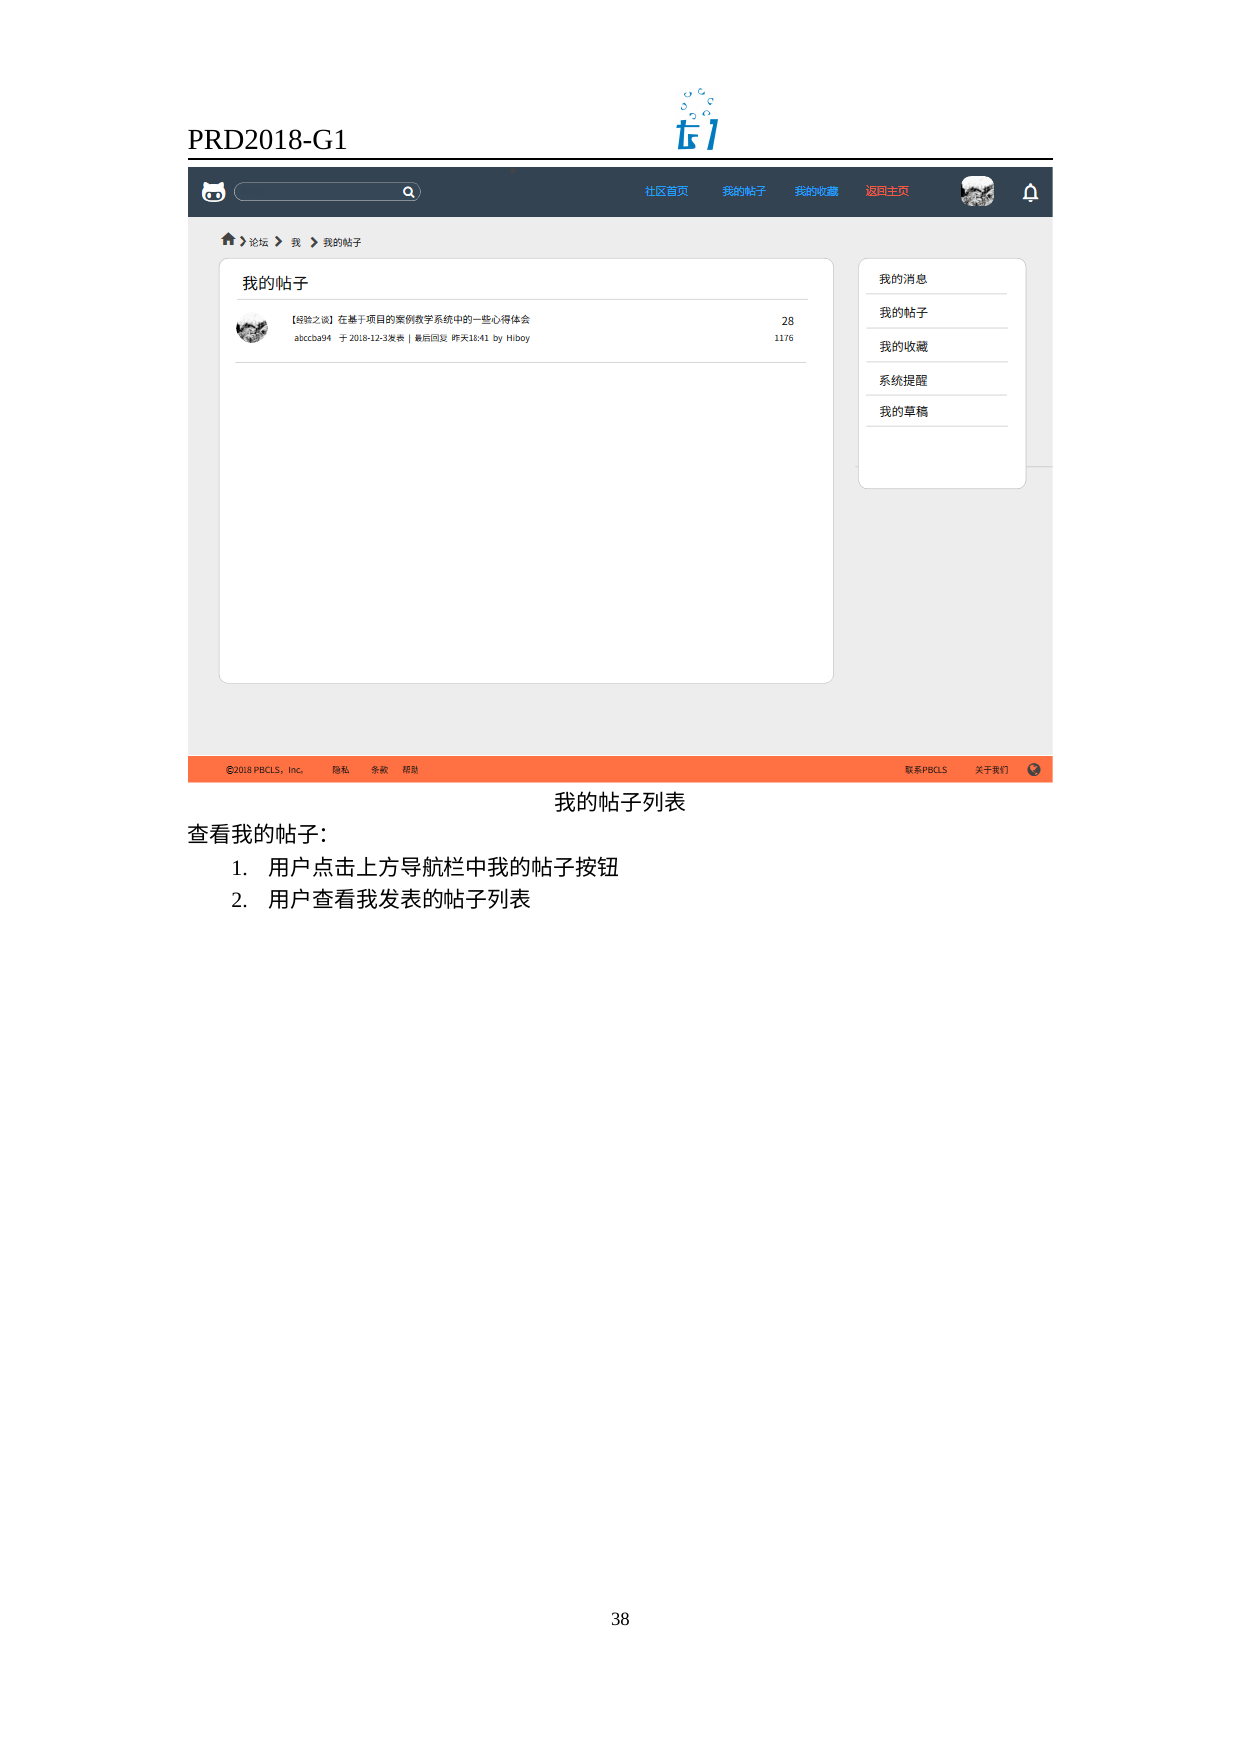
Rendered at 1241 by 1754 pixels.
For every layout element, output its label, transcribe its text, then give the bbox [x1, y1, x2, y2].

picture [187, 166, 1053, 783]
picture [676, 88, 719, 150]
list 用户点击上方导航栏中我的帖子按钮 [231, 849, 1053, 882]
text 查看我的帖子： [187, 817, 1053, 849]
list 用户查看我发表的帖子列表 [231, 882, 1053, 914]
text 我的帖子列表 [187, 784, 1053, 817]
